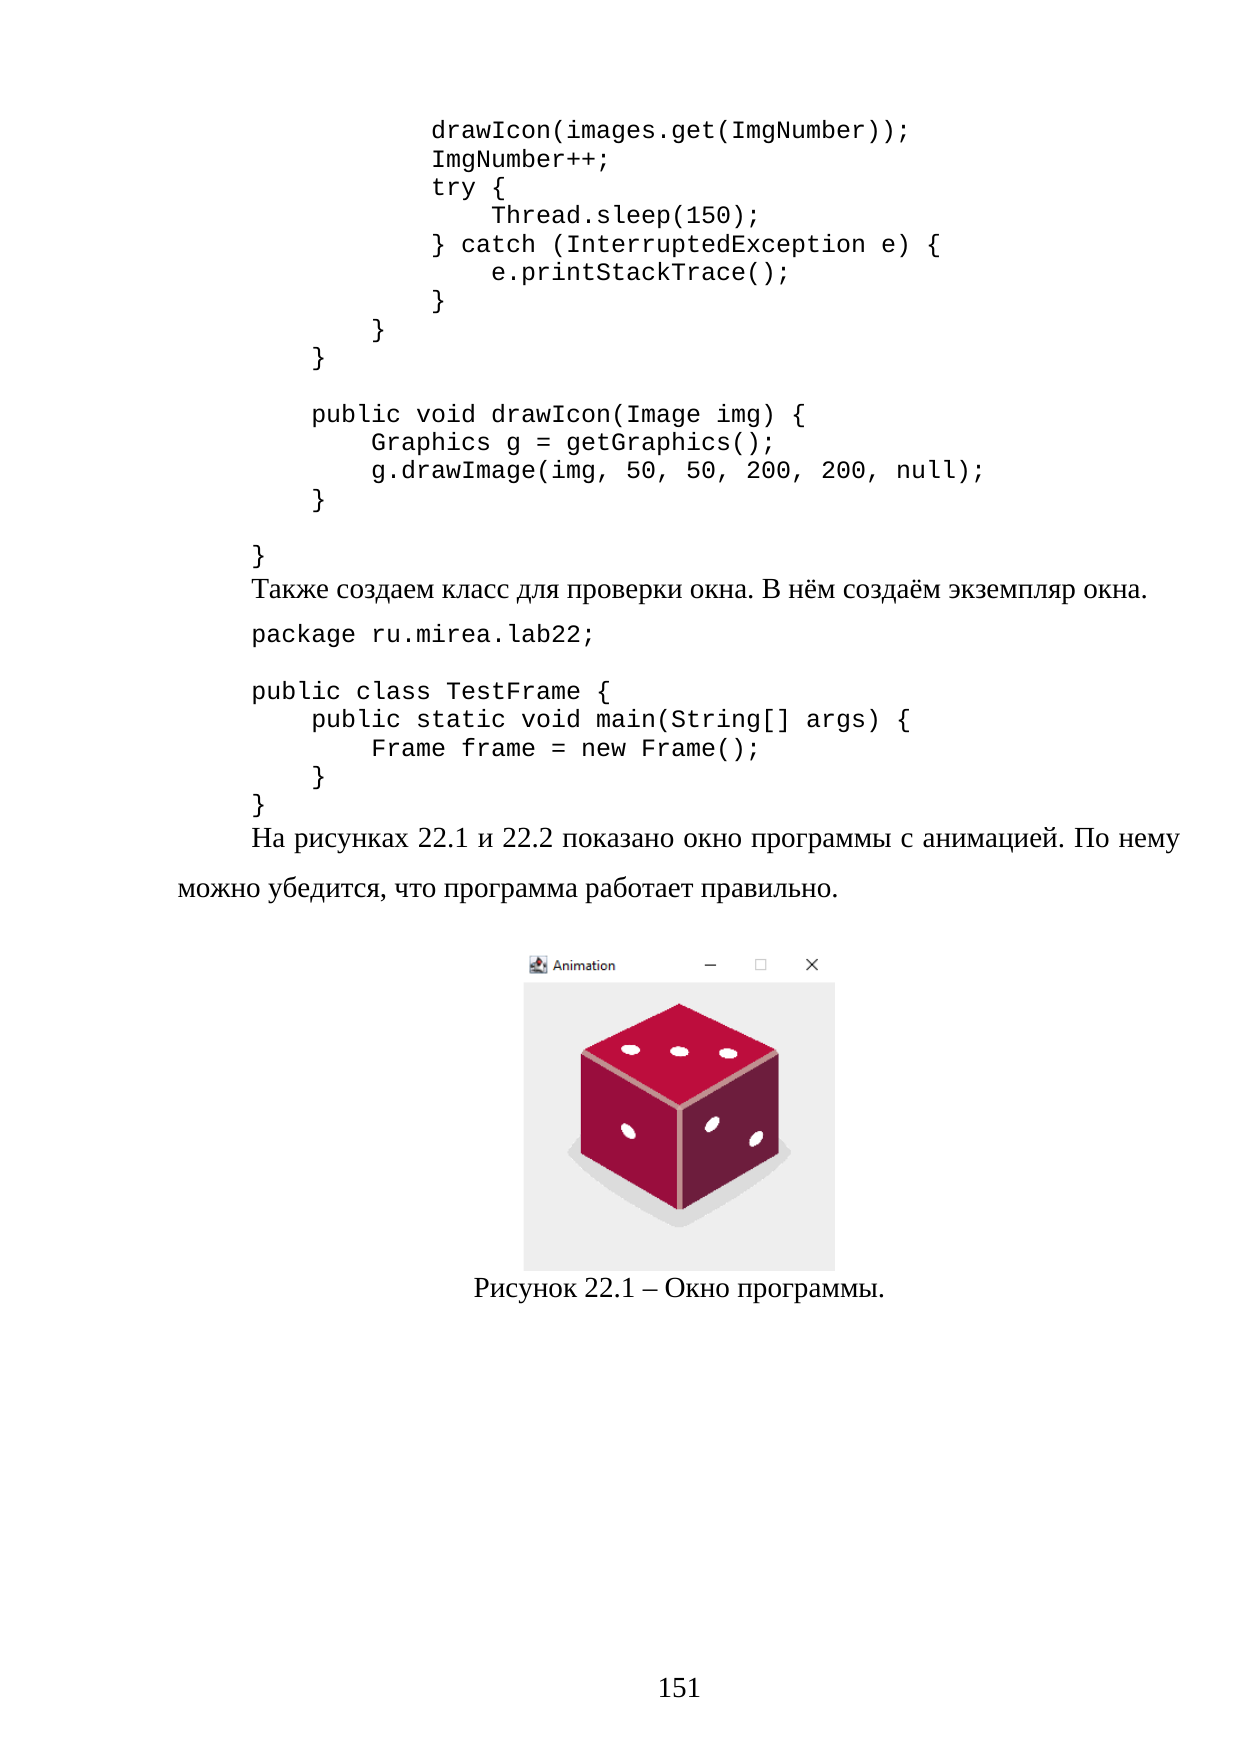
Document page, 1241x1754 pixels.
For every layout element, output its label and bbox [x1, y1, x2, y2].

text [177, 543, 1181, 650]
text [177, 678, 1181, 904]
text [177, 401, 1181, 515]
picture [523, 949, 835, 1271]
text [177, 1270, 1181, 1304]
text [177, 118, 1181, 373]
